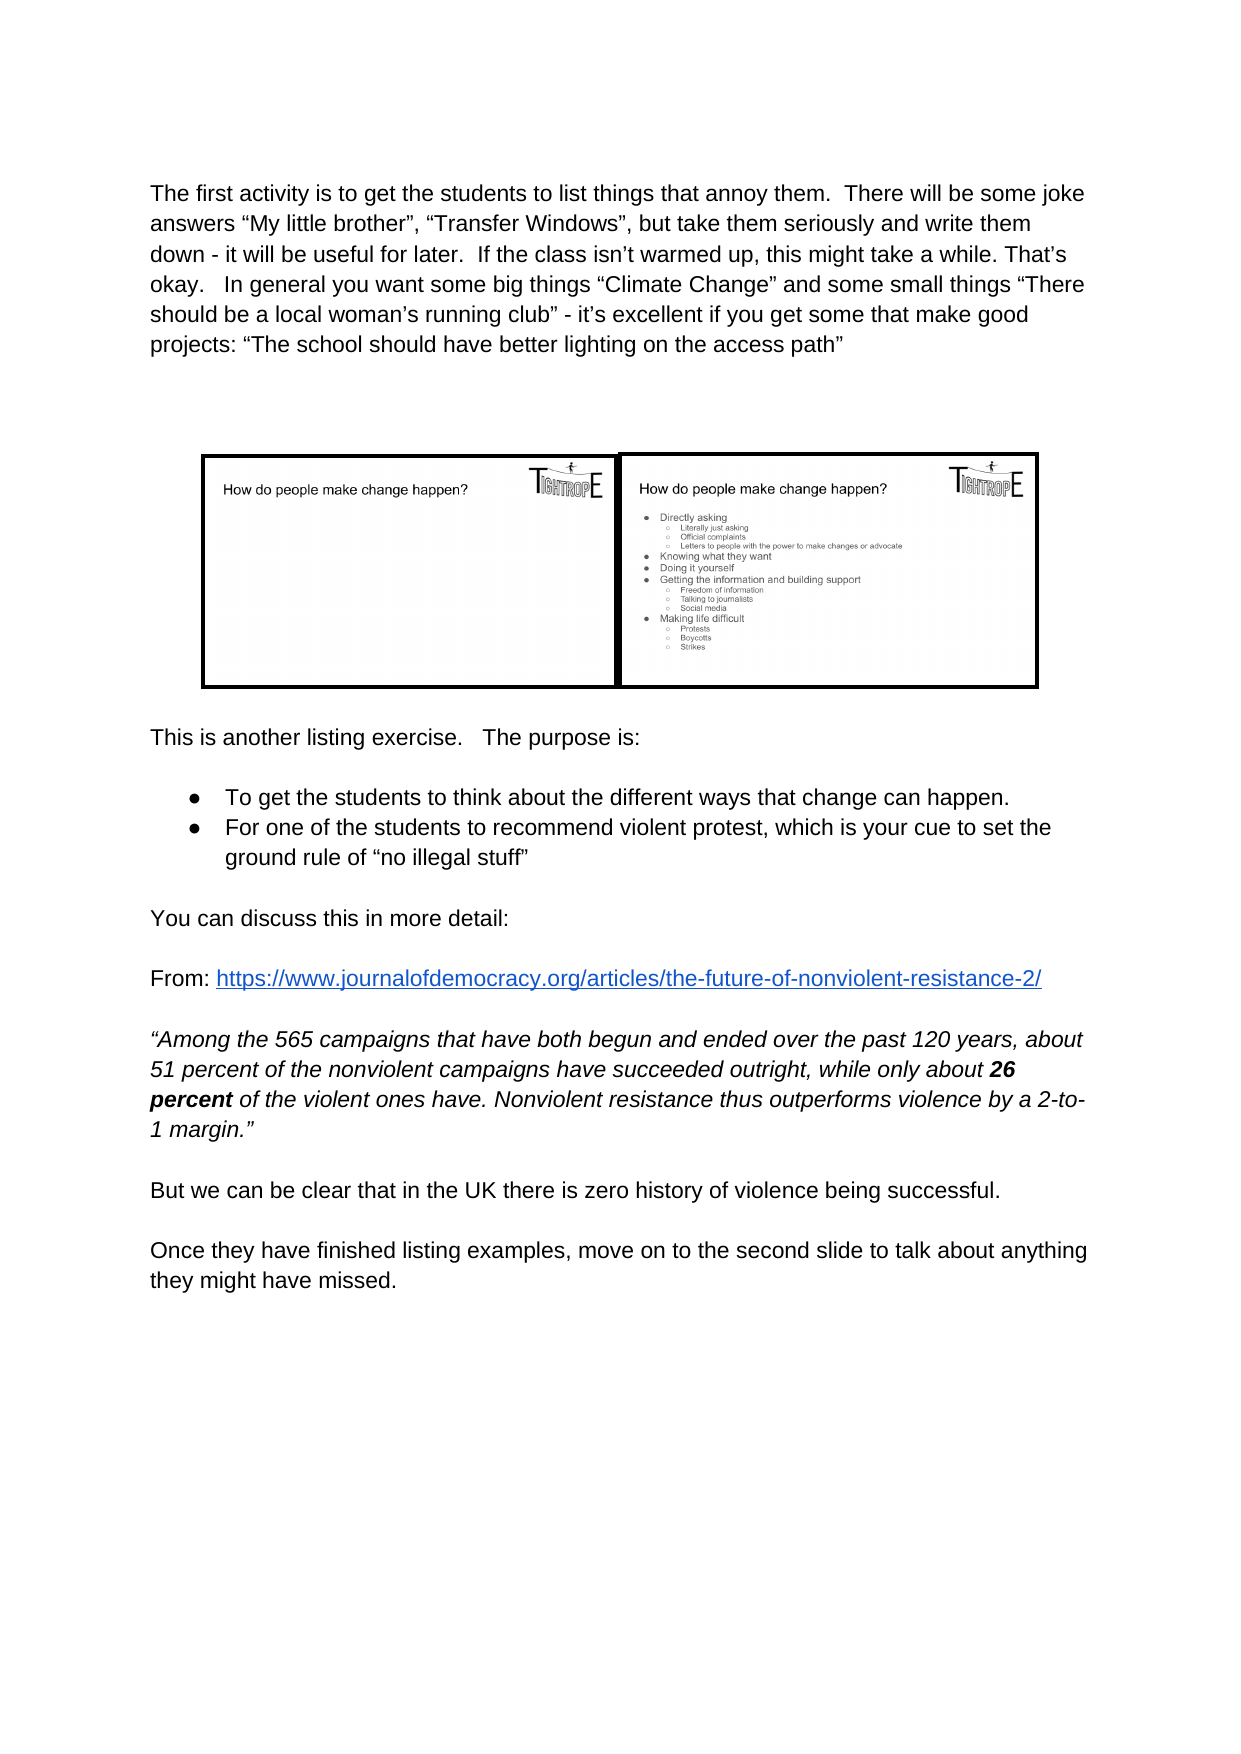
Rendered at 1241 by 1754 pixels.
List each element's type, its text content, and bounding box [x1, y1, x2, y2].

picture [622, 456, 1035, 685]
text The first activity is to get the students to list things that annoy them. There will be some joke answers “My little brother”, “Transfer Windows”, but take them seriously and write them down - it will be useful for later. If the class isn’t warmed up, this might take a while. That’s okay. In general you want some big things “Climate Change” and some small things “There should be a local woman’s running club” - it’s excellent if you get some that make good projects: “The school should have better lighting on the access path” [150, 180, 1090, 358]
list To get the students to think about the different ways that change can happen. [187, 784, 1090, 810]
list For one of the students to recommend violent protest, which is your cue to set the ground rule of “no illegal stuff” [187, 814, 1090, 871]
text You can discuss this in more detail: [150, 905, 1090, 931]
text But we can be clear that in the UK there is zero history of violence being successful. [150, 1177, 1090, 1203]
text From: https://www.journalofdemocracy.org/articles/the-future-of-nonviolent-resistance-2/ [150, 965, 1090, 991]
text “Among the 565 campaigns that have both begun and ended over the past 120 years, about 51 percent of the nonviolent campaigns have succeeded outright, while only about 26 percent of the violent ones have. Nonviolent resistance thus outperforms violence by a 2-to-1 margin.” [150, 1026, 1090, 1142]
text Once they have finished listing examples, move on to the second slide to talk about anything they might have missed. [150, 1237, 1090, 1293]
text This is another listing exercise. The purpose is: [150, 723, 1090, 750]
picture [205, 458, 614, 685]
